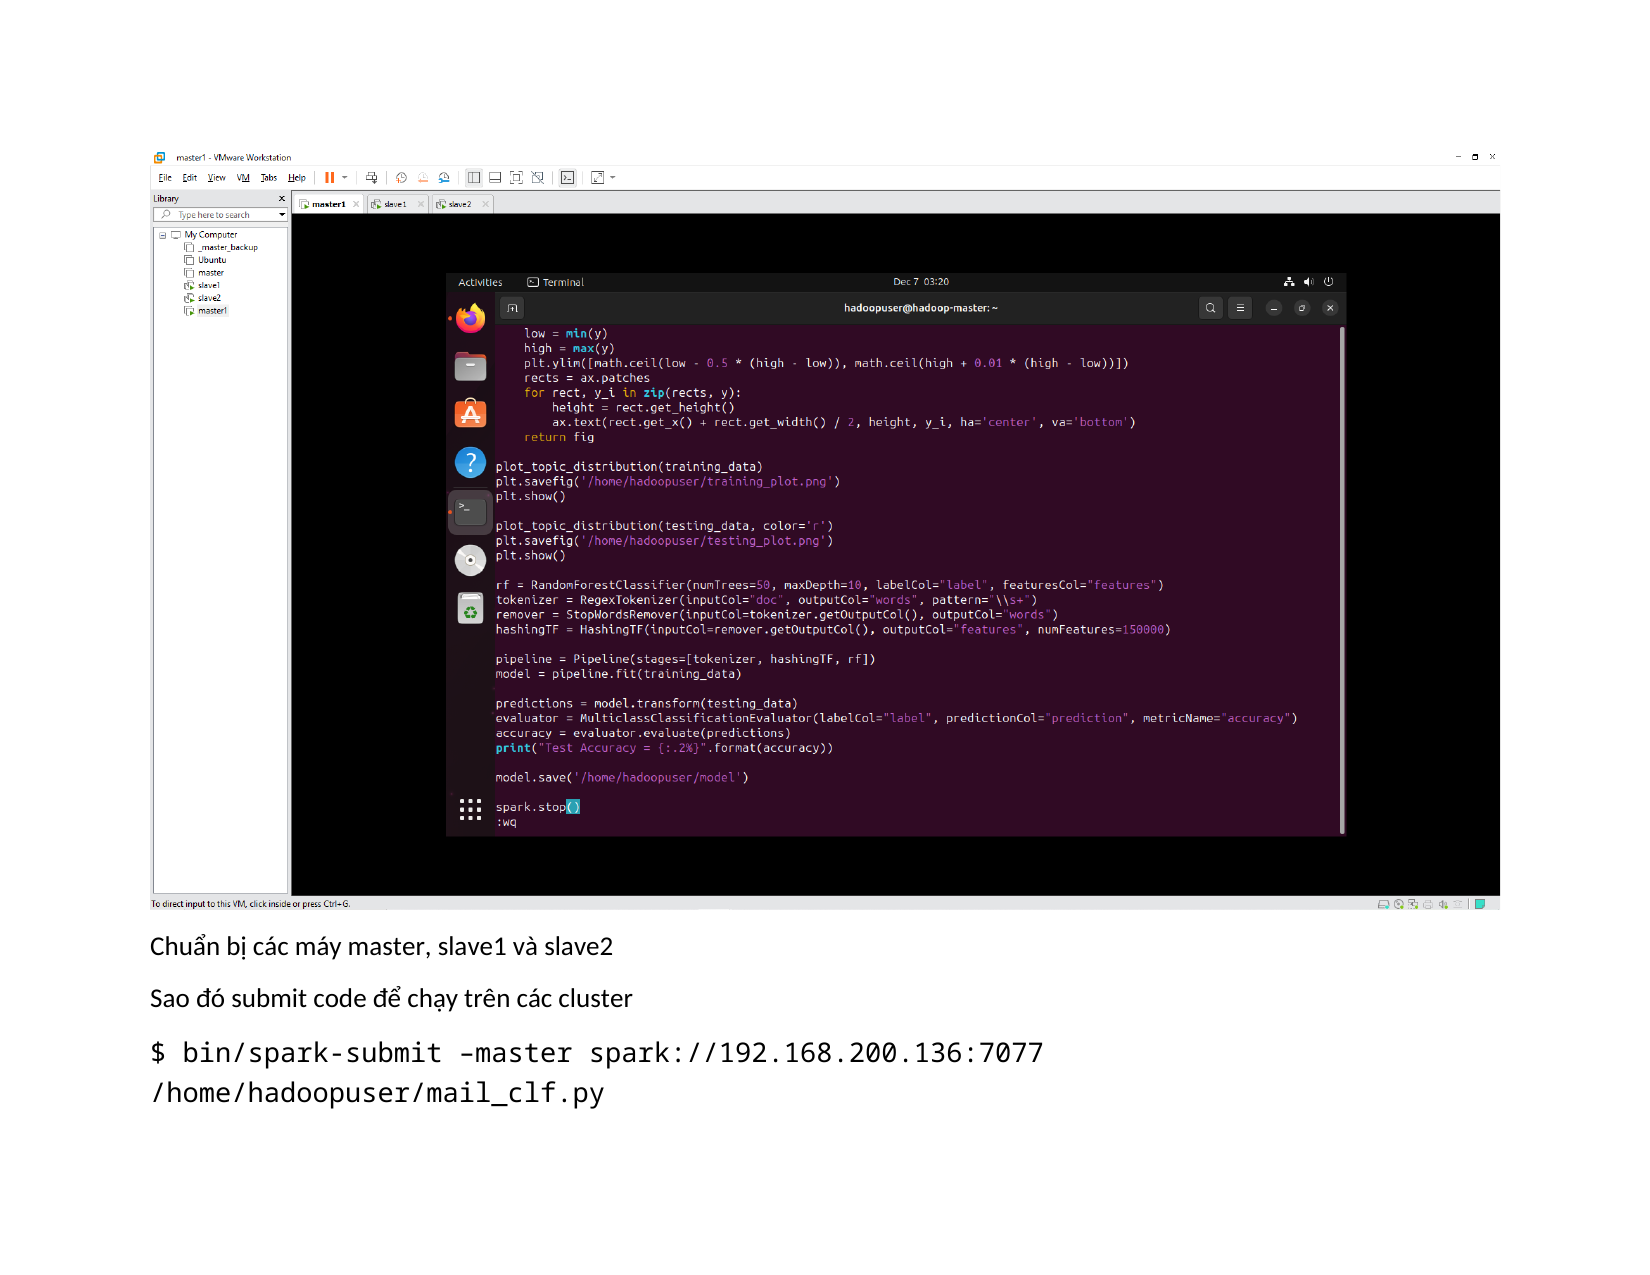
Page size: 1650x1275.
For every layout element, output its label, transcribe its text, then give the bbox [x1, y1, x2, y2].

text Chuẩn bị các máy master, slave1 và slave2 [150, 929, 1500, 962]
text Sao đó submit code để chạy trên các cluster [150, 981, 1500, 1014]
text $ bin/spark-submit –master spark://192.168.200.136:7077 /home/hadoopuser/mail_clf.py [150, 1033, 1500, 1110]
picture [150, 150, 1500, 910]
